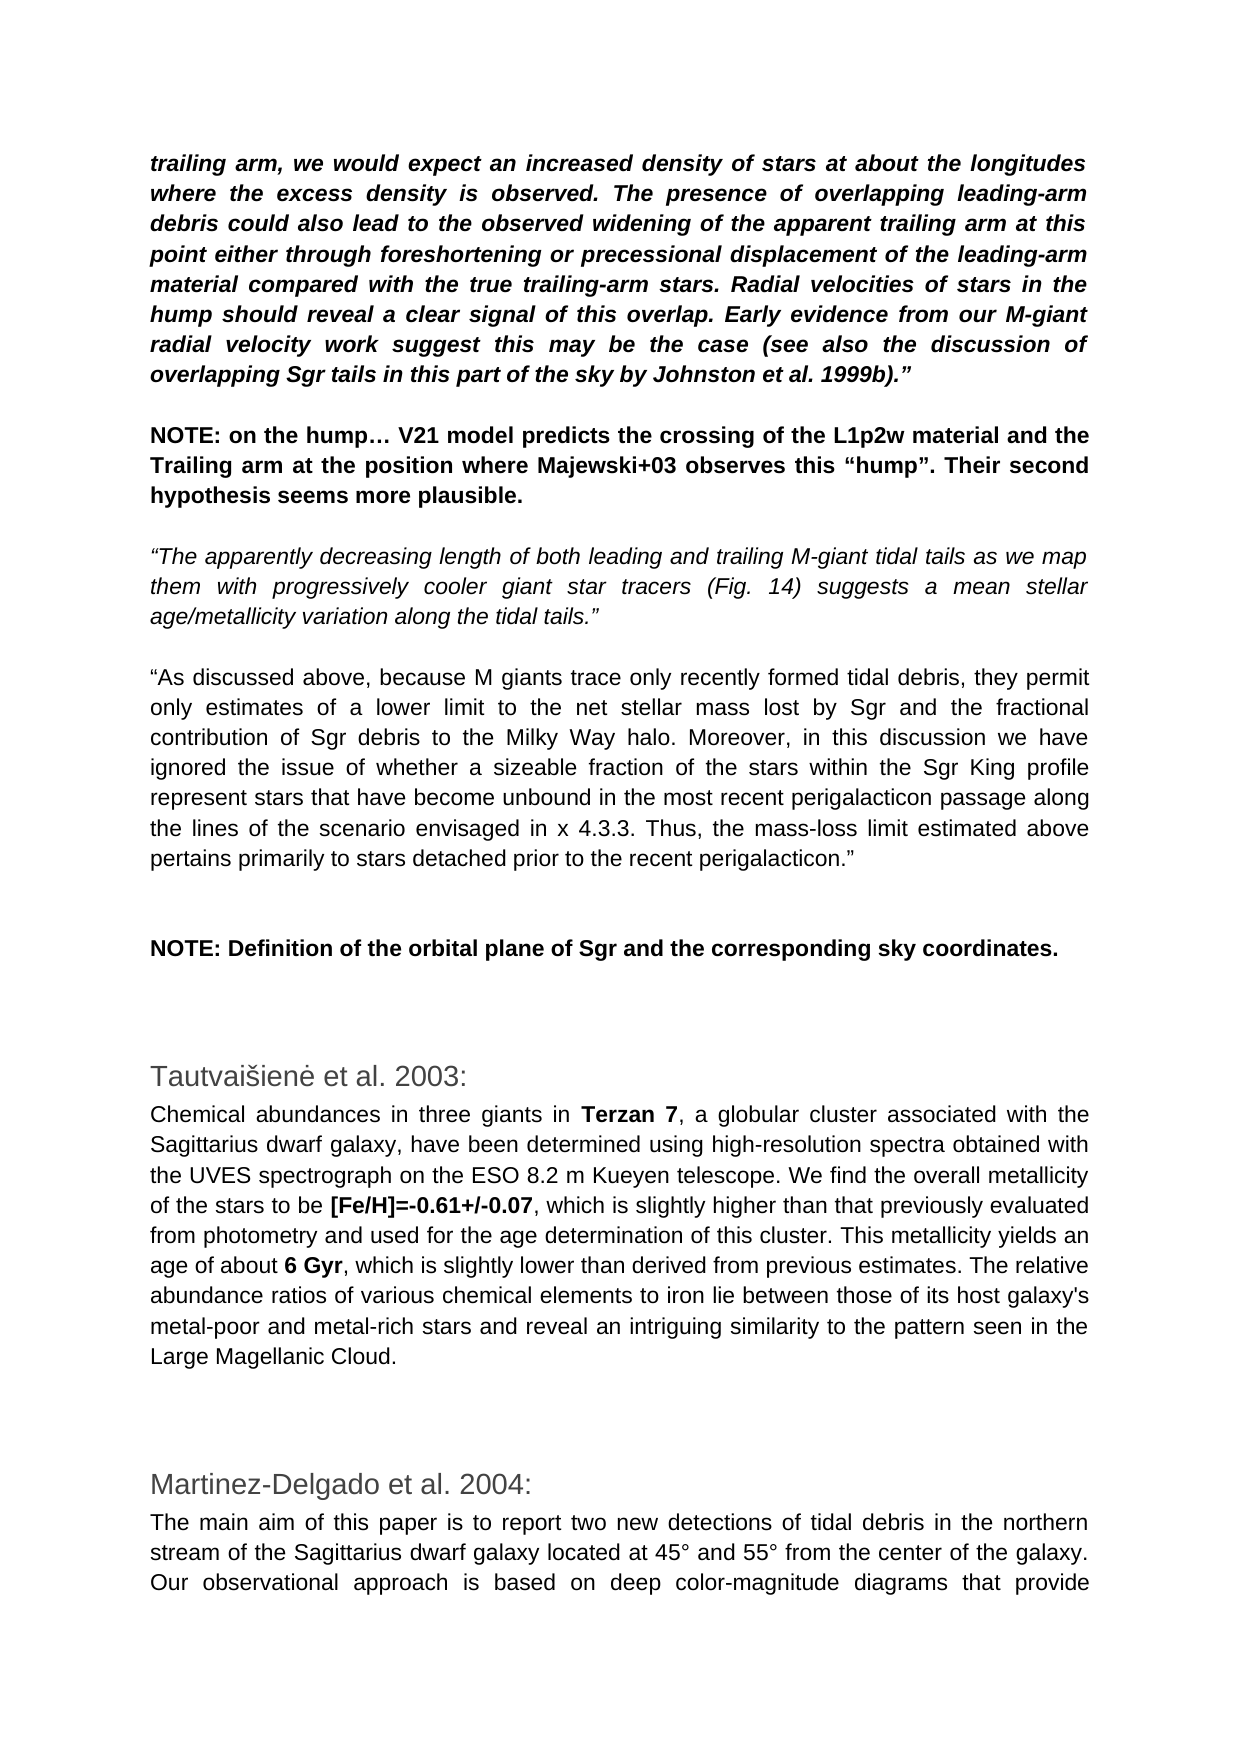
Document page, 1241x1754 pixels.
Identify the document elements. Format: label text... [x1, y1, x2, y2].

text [150, 1509, 1090, 1596]
text “As discussed above, because M giants trace only recently formed tidal debris, they permit only estimates of a lower limit to the net stellar mass lost by Sgr and the fractional contribution of Sgr debris to the Milky Way halo. Moreover, in this discussion we have ignored the issue of whether a sizeable fraction of the stars within the Sgr King profile represent stars that have become unbound in the most recent perigalacticon passage along the lines of the scenario envisaged in x 4.3.3. Thus, the mass-loss limit estimated above pertains primarily to stars detached prior to the recent perigalacticon.” [150, 663, 1090, 871]
subtitle Tautvaišienė et al. 2003: [150, 1059, 1090, 1093]
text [150, 150, 1090, 388]
text NOTE: Definition of the orbital plane of Sgr and the corresponding sky coordinates. [150, 935, 1090, 962]
text “The apparently decreasing length of both leading and trailing M-giant tidal tails as we map them with progressively cooler giant star tracers (Fig. 14) suggests a mean stellar age/metallicity variation along the tidal tails.” [150, 543, 1090, 629]
text Chemical abundances in three giants in Terzan 7, a globular cluster associated with the Sagittarius dwarf galaxy, have been determined using high-resolution spectra obtained with the UVES spectrograph on the ESO 8.2 m Kueyen telescope. We find the overall metallicity of the stars to be [Fe/H]=-0.61+/-0.07, which is slightly higher than that previously evaluated from photometry and used for the age determination of this cluster. This metallicity yields an age of about 6 Gyr, which is slightly lower than derived from previous estimates. The relative abundance ratios of various chemical elements to iron lie between those of its host galaxy's metal-poor and metal-rich stars and reveal an intriguing similarity to the pattern seen in the Large Magellanic Cloud. [150, 1101, 1090, 1369]
subtitle Martinez-Delgado et al. 2004: [150, 1467, 1090, 1500]
text NOTE: on the hump… V21 model predicts the crossing of the L1p2w material and the Trailing arm at the position where Majewski+03 observes this “hump”. Their second hypothesis seems more plausible. [150, 422, 1090, 509]
